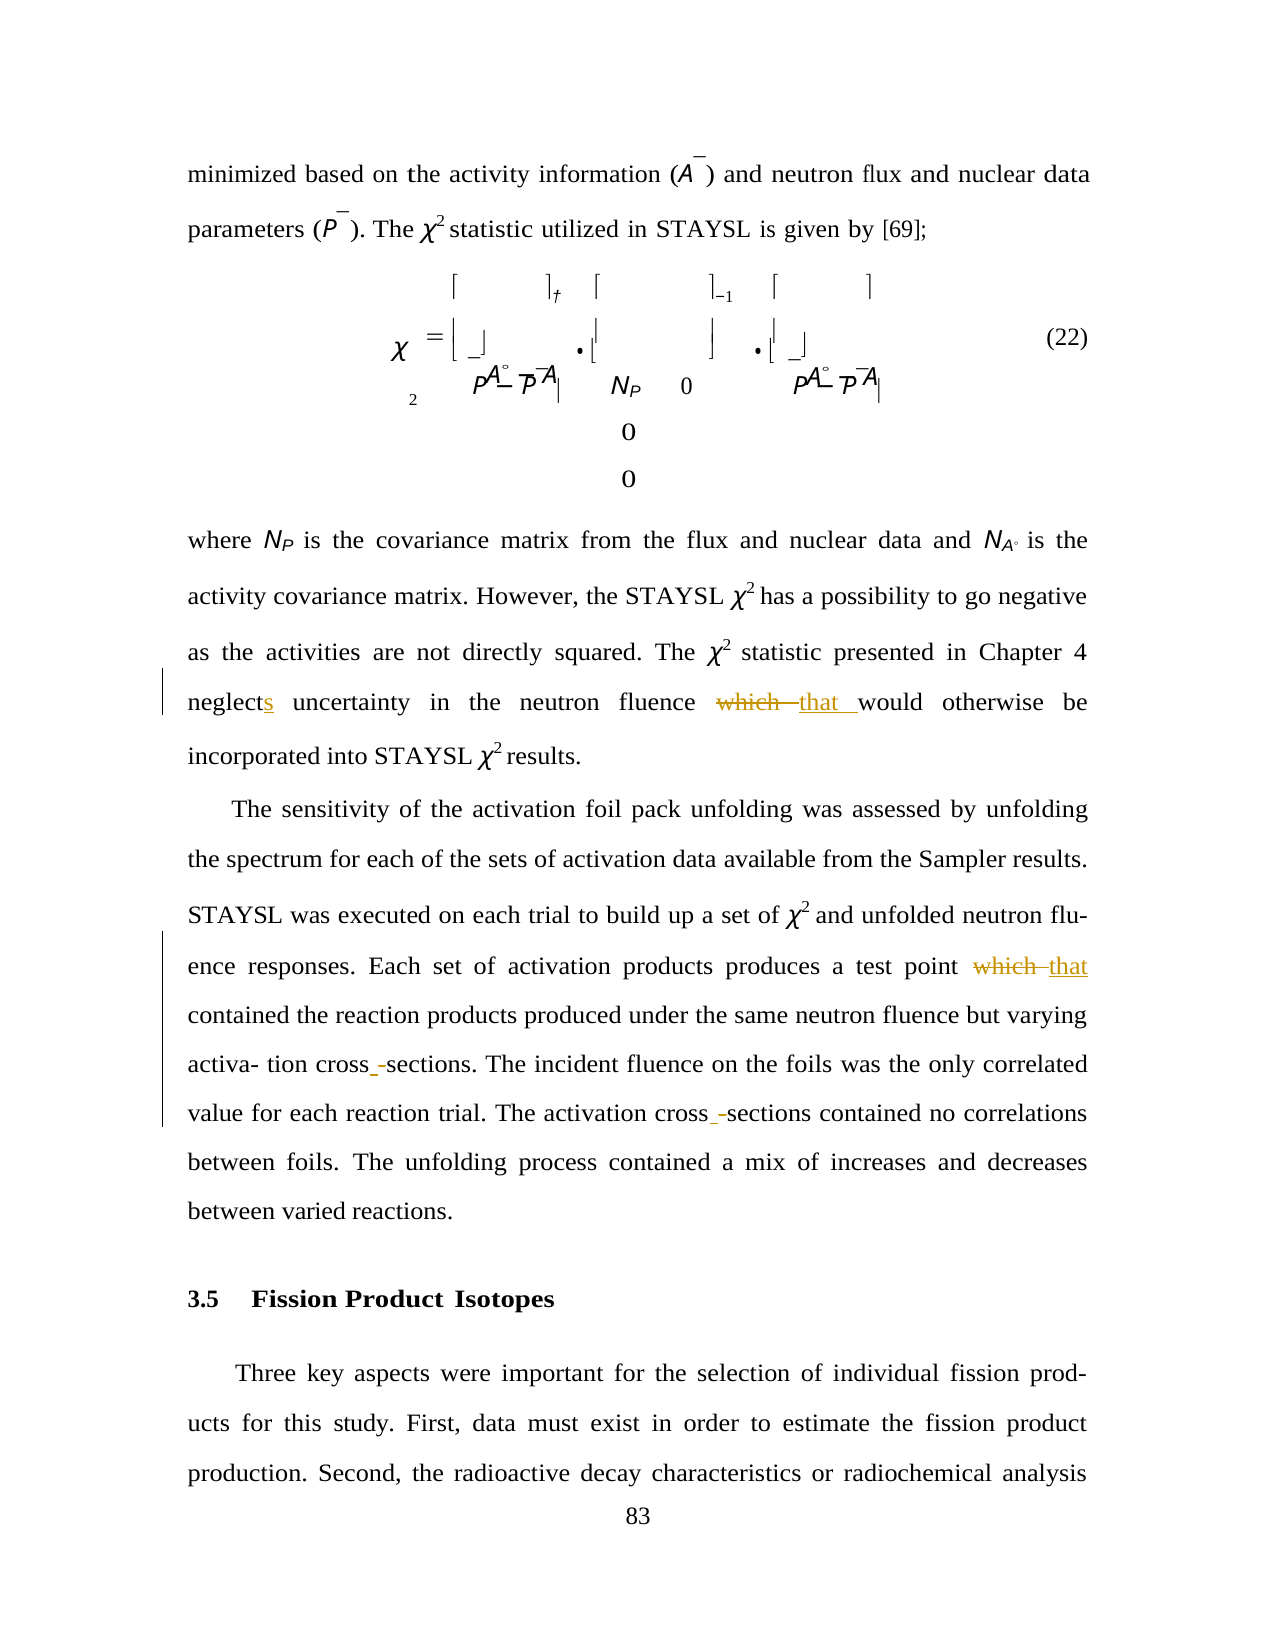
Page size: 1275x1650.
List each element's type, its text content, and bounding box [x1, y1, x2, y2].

text where NP is the covariance matrix from the flux and nuclear data and NA◦ is the activity covariance matrix. However, the STAYSL χ2 has a possibility to go negative as the activities are not directly squared. The χ2 statistic presented in Chapter 4 neglect uncertainty in the neutron fluence would otherwise be incorporated into STAYSL χ2 results. [187, 522, 1088, 771]
text 2 P − P¯  NP 0 P − P¯  [408, 333, 1100, 403]
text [187, 1358, 1088, 1486]
text minimized based on the activity information (A¯) and neutron flux and nuclear data parameters (P¯). The χ2 statistic utilized in STAYSL is given by [69]; [187, 152, 1100, 244]
text The sensitivity of the activation foil pack unfolding was assessed by unfolding the spectrum for each of the sets of activation data available from the Sampler results. STAYSL was executed on each trial to build up a set of χ2 and unfolded neutron flu- ence responses. Each set of activation products produces a test point contained the reaction products produced under the same neutron fluence but varying activa- tion crosssections. The incident fluence on the foils was the only correlated value for each reaction trial. The activation crosssections contained no correlations between foils. The unfolding process contained a mix of increases and decreases between varied reactions. [187, 794, 1088, 1225]
subtitle Fission Product Isotopes [187, 1284, 1100, 1313]
text  †  −1   [451, 274, 1100, 306]
